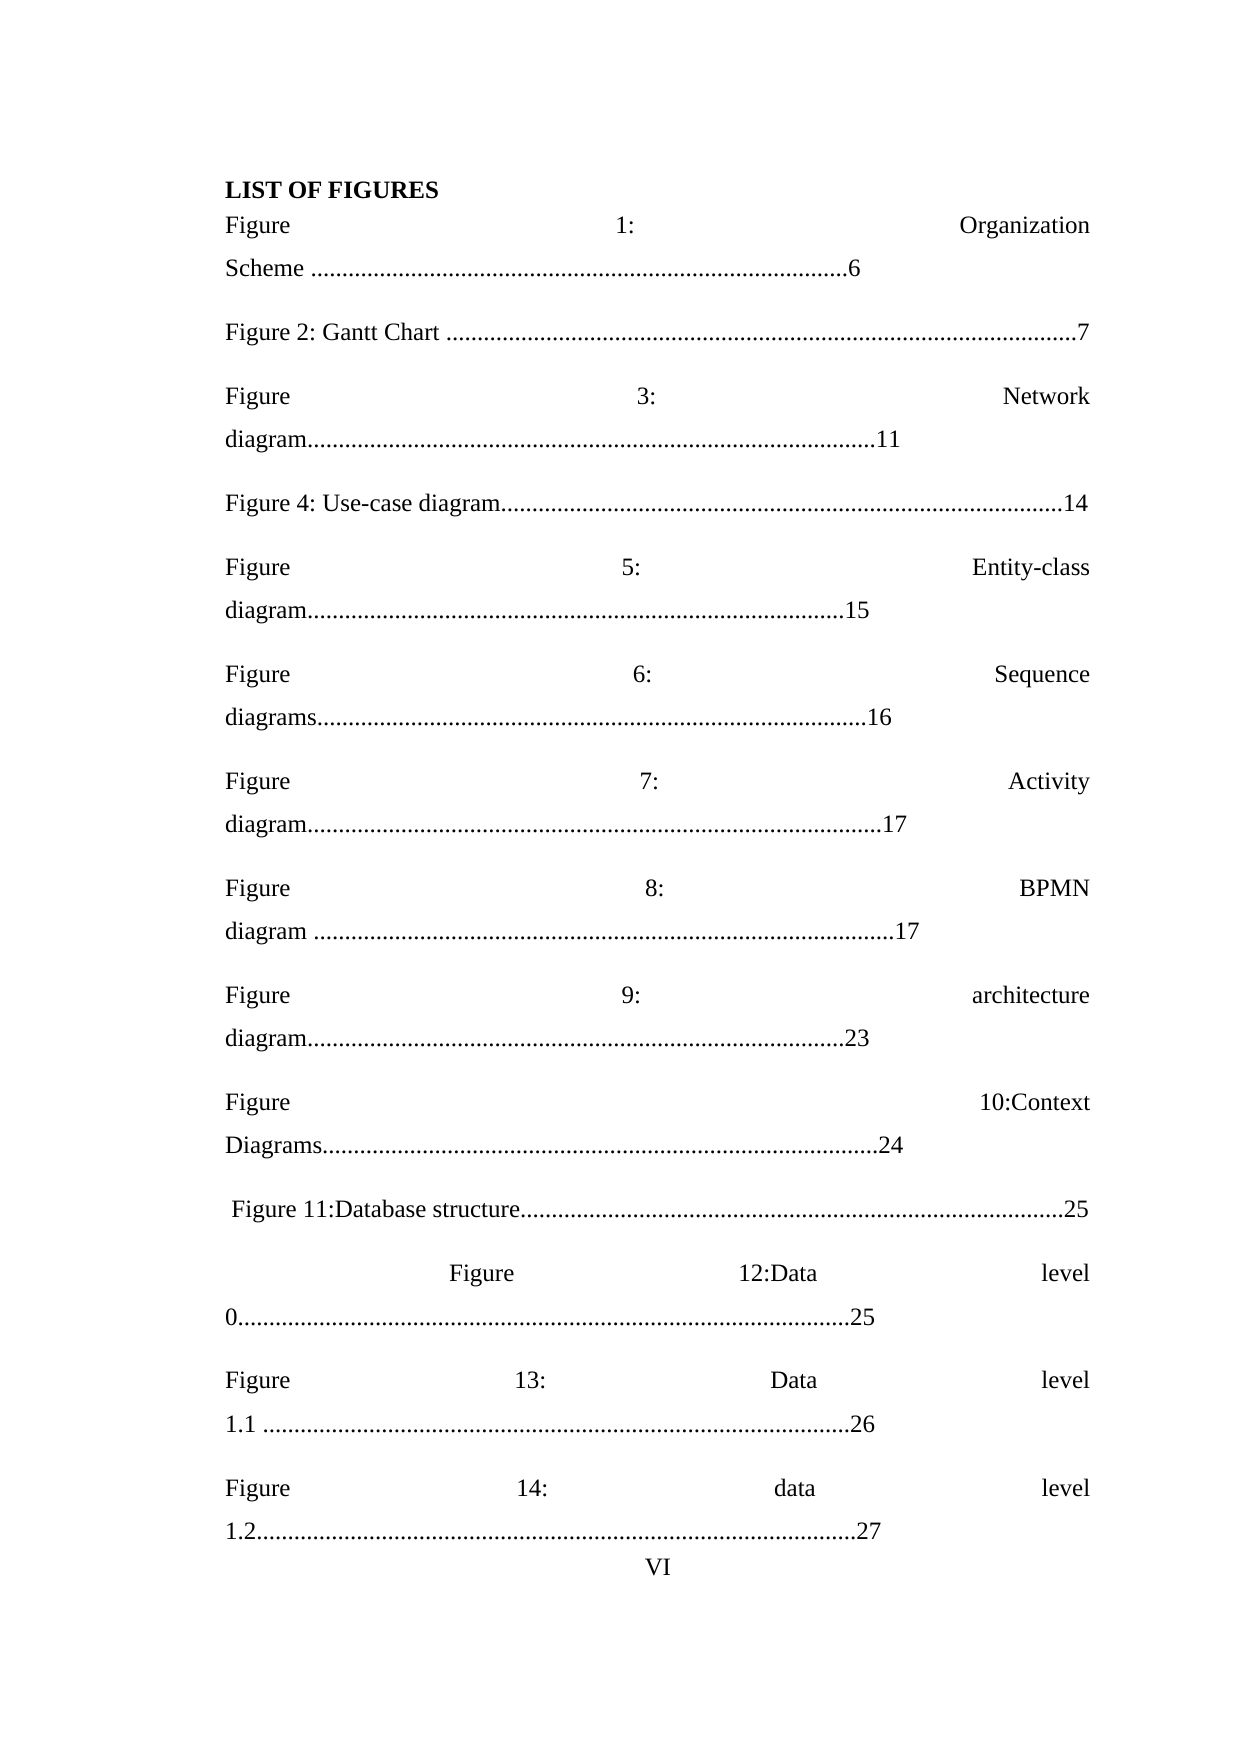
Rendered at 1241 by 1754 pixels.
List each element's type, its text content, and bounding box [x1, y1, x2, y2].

text Figure 9: architecture diagram......................................................................................23 [225, 980, 1090, 1052]
text Figure 2: Gantt Chart .....................................................................................................7 [225, 317, 1090, 346]
subtitle LIST OF FIGURES [225, 175, 1090, 204]
text Figure 7: Activity diagram............................................................................................17 [225, 766, 1090, 838]
text Figure 10:Context Diagrams.........................................................................................24 [225, 1087, 1090, 1159]
text Figure 5: Entity-class diagram......................................................................................15 [225, 552, 1090, 624]
text Figure 11:Database structure.......................................................................................25 [225, 1194, 1090, 1223]
text Figure 8: BPMN diagram .............................................................................................17 [225, 873, 1090, 945]
text Figure 1: Organization Scheme ......................................................................................6 [225, 210, 1090, 282]
text Figure 6: Sequence diagrams........................................................................................16 [225, 659, 1090, 731]
text Figure 13: Data level 1.1 ..............................................................................................26 [225, 1366, 1090, 1437]
text Figure 3: Network diagram...........................................................................................11 [225, 381, 1090, 453]
text Figure 4: Use-case diagram..........................................................................................14 [225, 488, 1090, 517]
text Figure 14: data level 1.2................................................................................................27 [225, 1473, 1090, 1544]
text Figure 12:Data level 0..................................................................................................25 [225, 1258, 1090, 1330]
